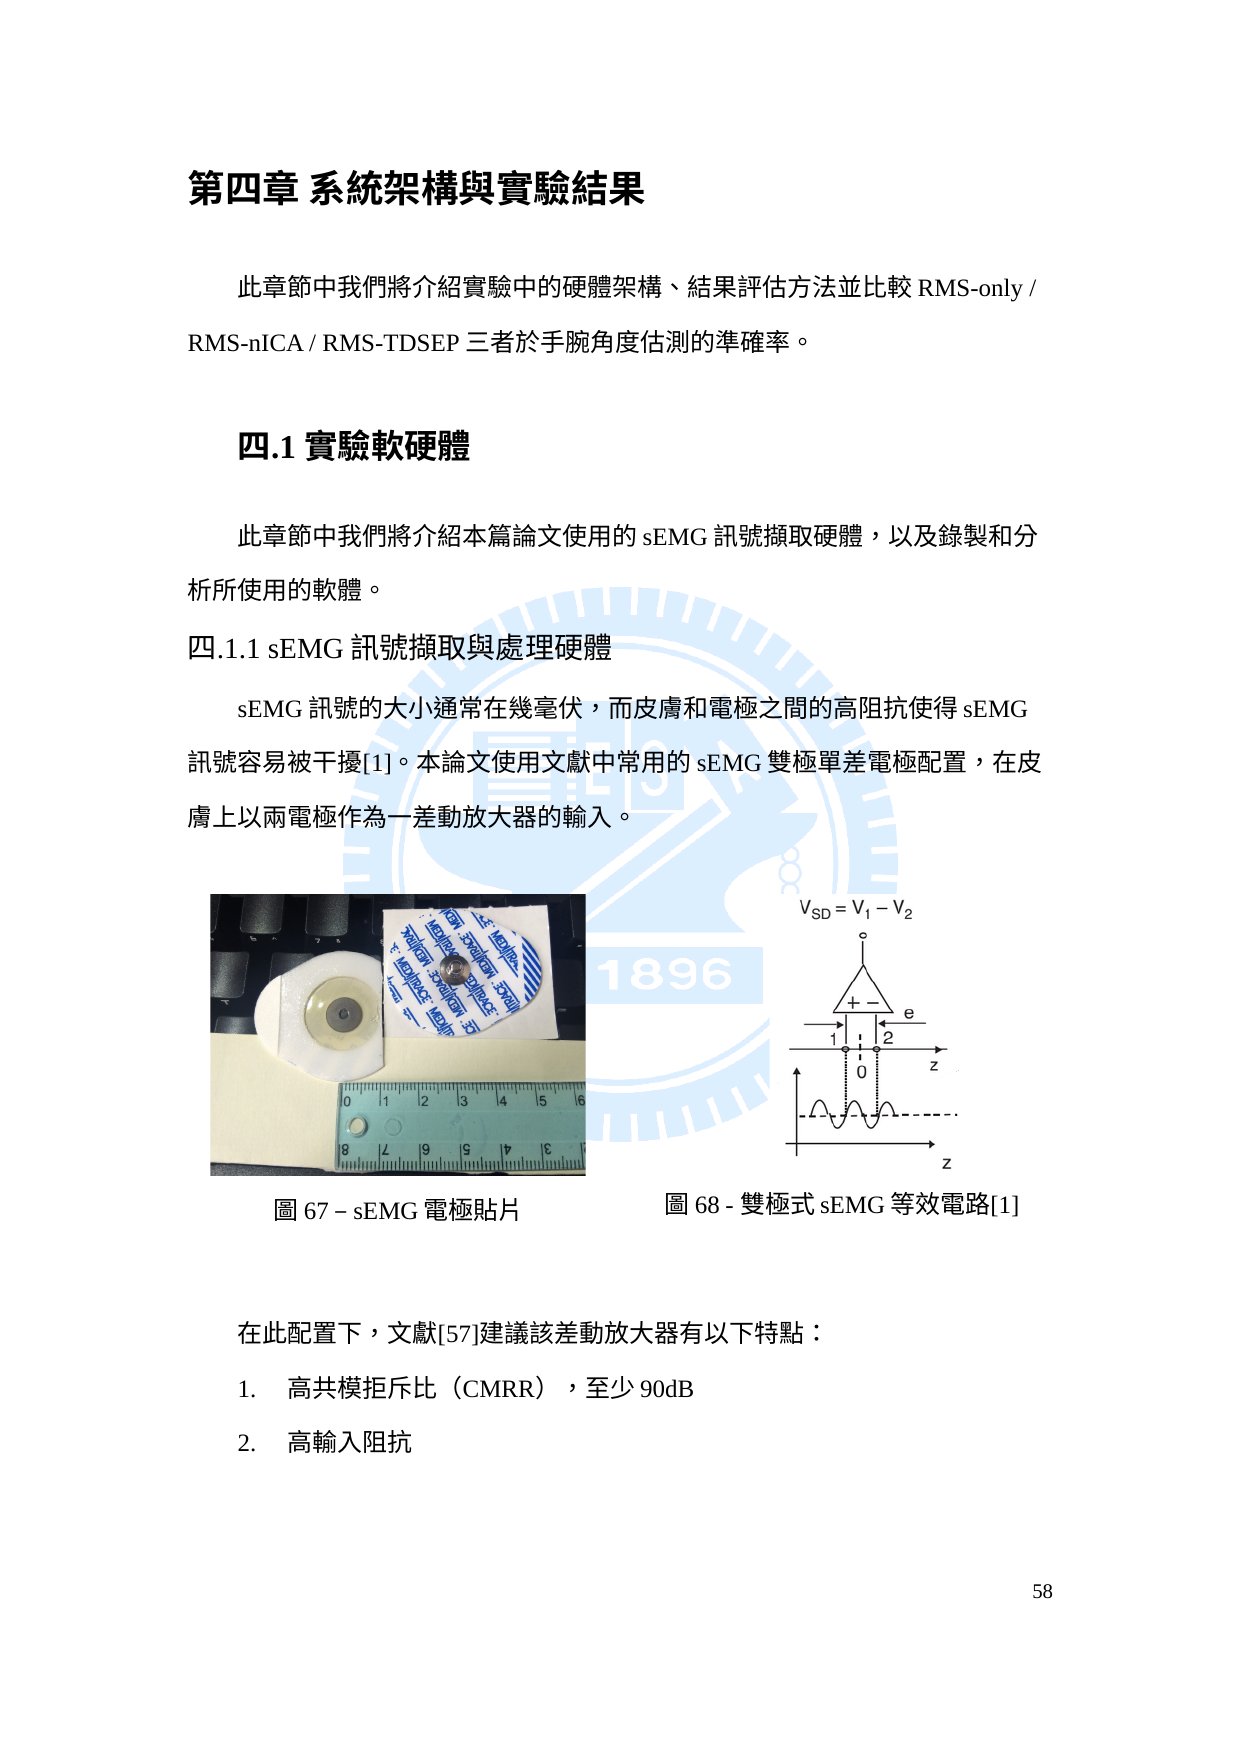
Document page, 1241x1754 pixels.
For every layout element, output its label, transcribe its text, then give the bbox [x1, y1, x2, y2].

picture [769, 894, 964, 1170]
subtitle 實驗軟硬體 [187, 420, 1053, 468]
text 此章節中我們將介紹本篇論文使用的sEMG訊號擷取硬體，以及錄製和分析所使用的軟體。 [187, 516, 1053, 607]
table_header 圖 68 - 雙極式sEMG等效電路[1] [620, 895, 1063, 1271]
text 此章節中我們將介紹實驗中的硬體架構、結果評估方法並比較RMS-only / RMS-nICA / RMS-TDSEP三者於手腕角度估測的準確率。 [187, 268, 1053, 358]
text sEMG訊號的大小通常在幾毫伏，而皮膚和電極之間的高阻抗使得sEMG訊號容易被干擾[1]。本論文使用文獻中常用的sEMG雙極單差電極配置，在皮膚上以兩電極作為一差動放大器的輸入。 [187, 688, 1053, 833]
subtitle 系統架構與實驗結果 [187, 159, 1053, 213]
picture [210, 894, 586, 1176]
table_header 圖 67 – sEMG電極貼片 [176, 895, 620, 1271]
list 高共模拒斥比（CMRR），至少90dB [237, 1368, 1053, 1404]
text 在此配置下，文獻[57]建議該差動放大器有以下特點： [187, 1314, 1053, 1350]
subtitle sEMG訊號擷取與處理硬體 [187, 625, 1053, 667]
list 高輸入阻抗 [237, 1422, 1053, 1459]
